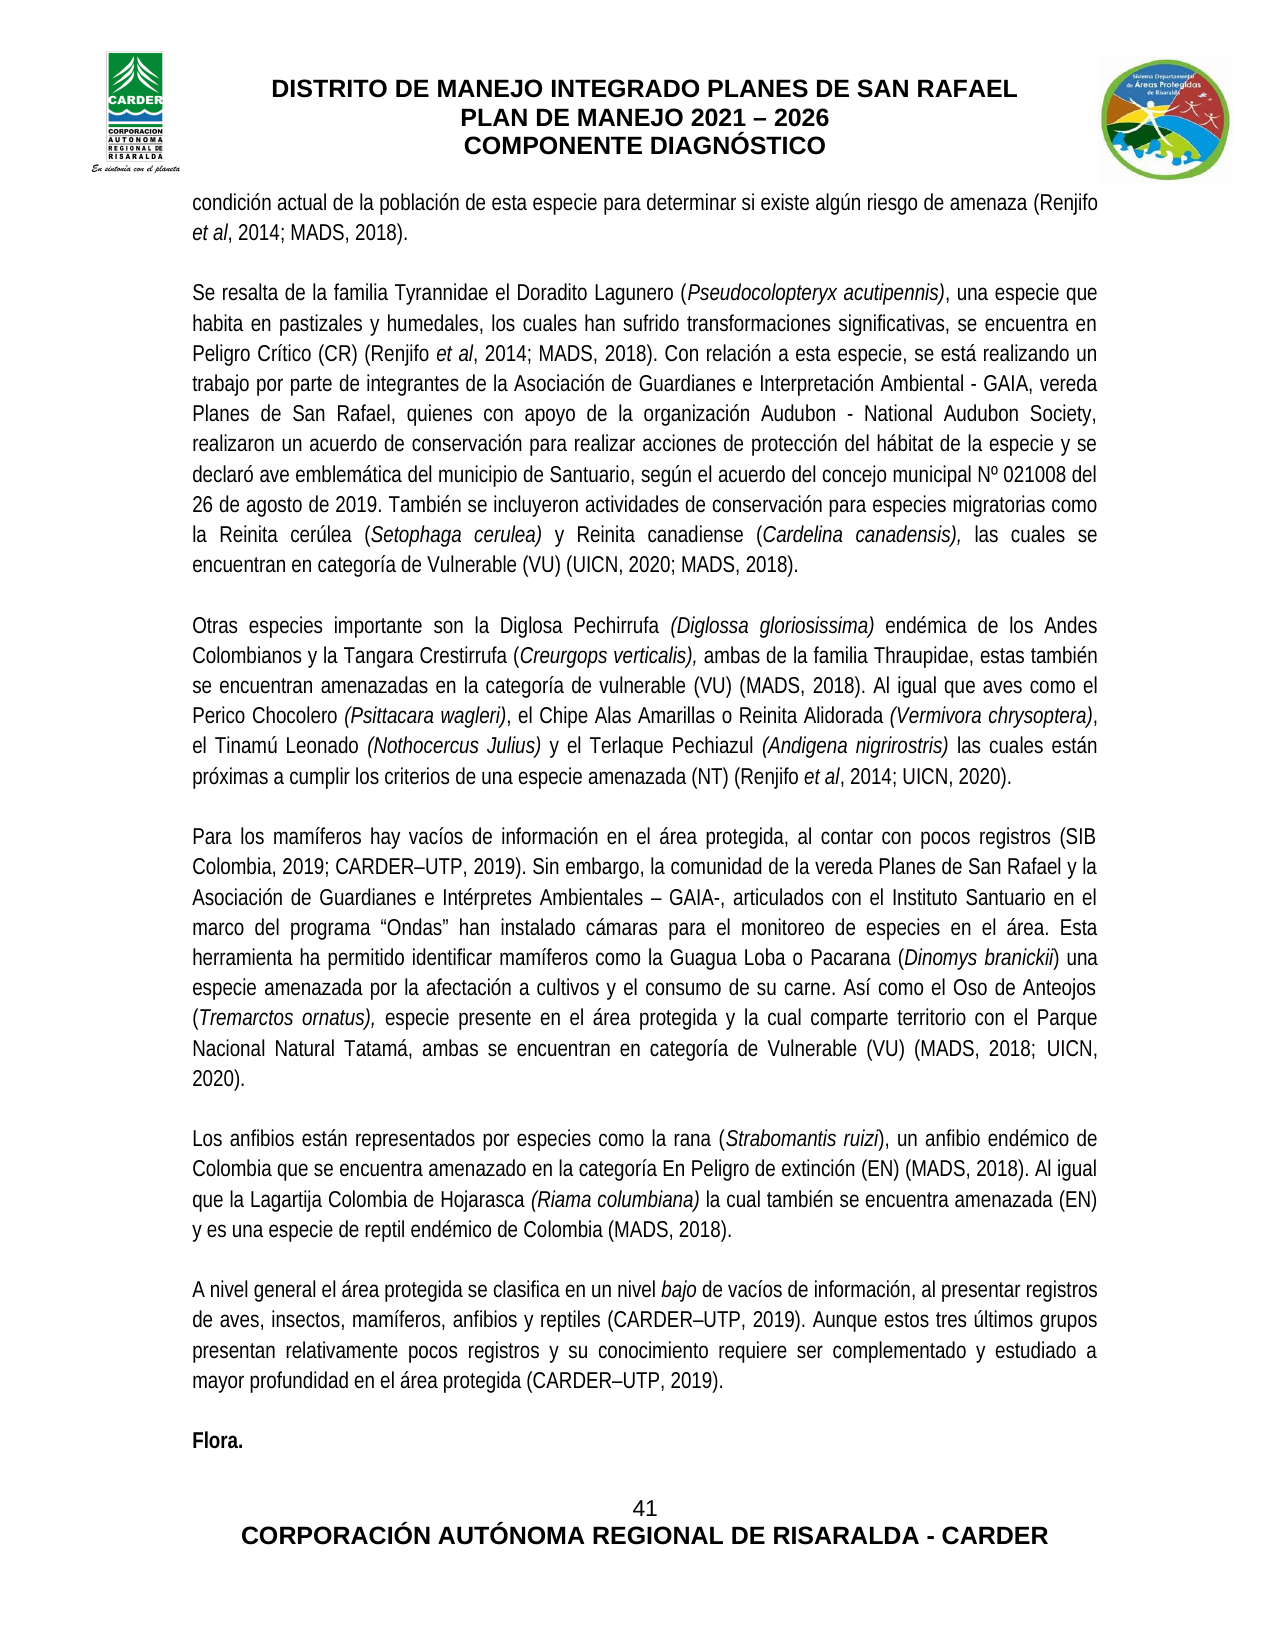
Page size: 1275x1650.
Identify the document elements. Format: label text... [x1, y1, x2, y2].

text Los anfibios están representados por especies como la rana (Strabomantis ruizi), un anfibio endémico de Colombia que se encuentra amenazado en la categoría En Peligro de extinción (EN) (MADS, 2018). Al igual que la Lagartija Colombia de Hojarasca (Riama columbiana) la cual también se encuentra amenazada (EN) y es una especie de reptil endémico de Colombia (MADS, 2018). [192, 1125, 1098, 1242]
text Para los mamíferos hay vacíos de información en el área protegida, al contar con pocos registros (SIB Colombia, 2019; CARDER–UTP, 2019). Sin embargo, la comunidad de la vereda Planes de San Rafael y la Asociación de Guardianes e Intérpretes Ambientales – GAIA-, articulados con el Instituto Santuario en el marco del programa “Ondas” han instalado cámaras para el monitoreo de especies en el área. Esta herramienta ha permitido identificar mamíferos como la Guagua Loba o Pacarana (Dinomys branickii) una especie amenazada por la afectación a cultivos y el consumo de su carne. Así como el Oso de Anteojos (Tremarctos ornatus), especie presente en el área protegida y la cual comparte territorio con el Parque Nacional Natural Tatamá, ambas se encuentran en categoría de Vulnerable (VU) (MADS, 2018; UICN, 2020). [192, 823, 1098, 1091]
text Flora. [192, 1427, 1098, 1454]
picture [1097, 56, 1234, 185]
text Se resalta de la familia Tyrannidae el Doradito Lagunero (Pseudocolopteryx acutipennis), una especie que habita en pastizales y humedales, los cuales han sufrido transformaciones significativas, se encuentra en Peligro Crítico (CR) (Renjifo et al, 2014; MADS, 2018). Con relación a esta especie, se está realizando un trabajo por parte de integrantes de la Asociación de Guardianes e Interpretación Ambiental - GAIA, vereda Planes de San Rafael, quienes con apoyo de la organización Audubon - National Audubon Society, realizaron un acuerdo de conservación para realizar acciones de protección del hábitat de la especie y se declaró ave emblemática del municipio de Santuario, según el acuerdo del concejo municipal Nº 021008 del 26 de agosto de 2019. También se incluyeron actividades de conservación para especies migratorias como la Reinita cerúlea (Setophaga cerulea) y Reinita canadiense (Cardelina canadensis), las cuales se encuentran en categoría de Vulnerable (VU) (UICN, 2020; MADS, 2018). [192, 279, 1098, 578]
text Otras especies importante son la Diglosa Pechirrufa (Diglossa gloriosissima) endémica de los Andes Colombianos y la Tangara Crestirrufa (Creurgops verticalis), ambas de la familia Thraupidae, estas también se encuentran amenazadas en la categoría de vulnerable (VU) (MADS, 2018). Al igual que aves como el Perico Chocolero (Psittacara wagleri), el Chipe Alas Amarillas o Reinita Alidorada (Vermivora chrysoptera), el Tinamú Leonado (Nothocercus Julius) y el Terlaque Pechiazul (Andigena nigrirostris) las cuales están próximas a cumplir los criterios de una especie amenazada (NT) (Renjifo et al, 2014; UICN, 2020). [192, 612, 1098, 789]
picture [86, 44, 186, 183]
text A nivel general el área protegida se clasifica en un nivel bajo de vacíos de información, al presentar registros de aves, insectos, mamíferos, anfibios y reptiles (CARDER–UTP, 2019). Aunque estos tres últimos grupos presentan relativamente pocos registros y su conocimiento requiere ser complementado y estudiado a mayor profundidad en el área protegida (CARDER–UTP, 2019). [192, 1276, 1098, 1393]
